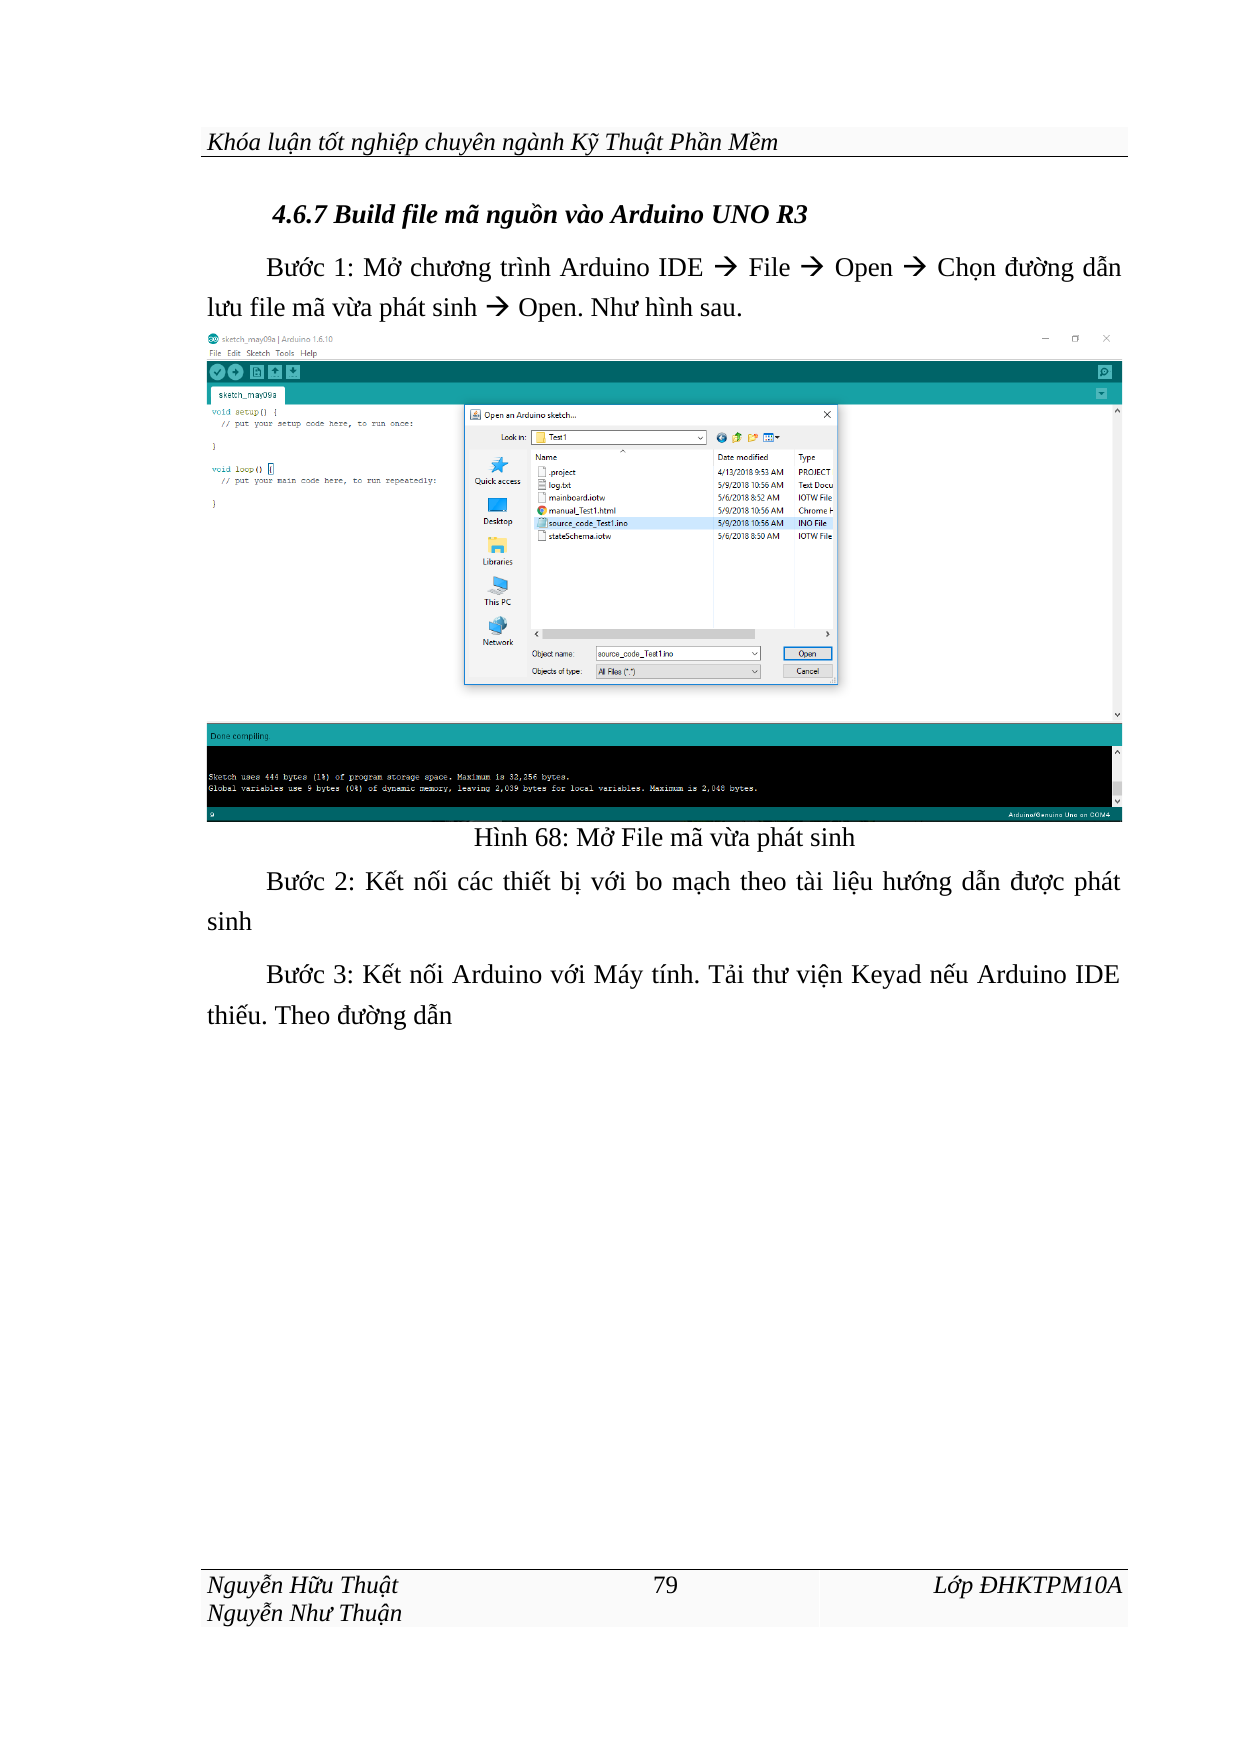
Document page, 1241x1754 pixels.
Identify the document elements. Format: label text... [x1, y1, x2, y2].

subtitle Build file mã nguồn vào Arduino UNO R3 [272, 198, 1122, 229]
text Bước 3: Kết nối Arduino với Máy tính. Tải thư viện Keyad nếu Arduino IDE thiếu. Theo đường dẫn [207, 958, 1122, 1030]
text Bước 1: Mở chương trình Arduino IDE File Open Chọn đường dẫn lưu file mã vừa phát sinh Open. Như hình sau. [207, 251, 1122, 322]
picture [206, 331, 1123, 822]
text Bước 2: Kết nối các thiết bị với bo mạch theo tài liệu hướng dẫn được phát sinh [207, 865, 1122, 937]
